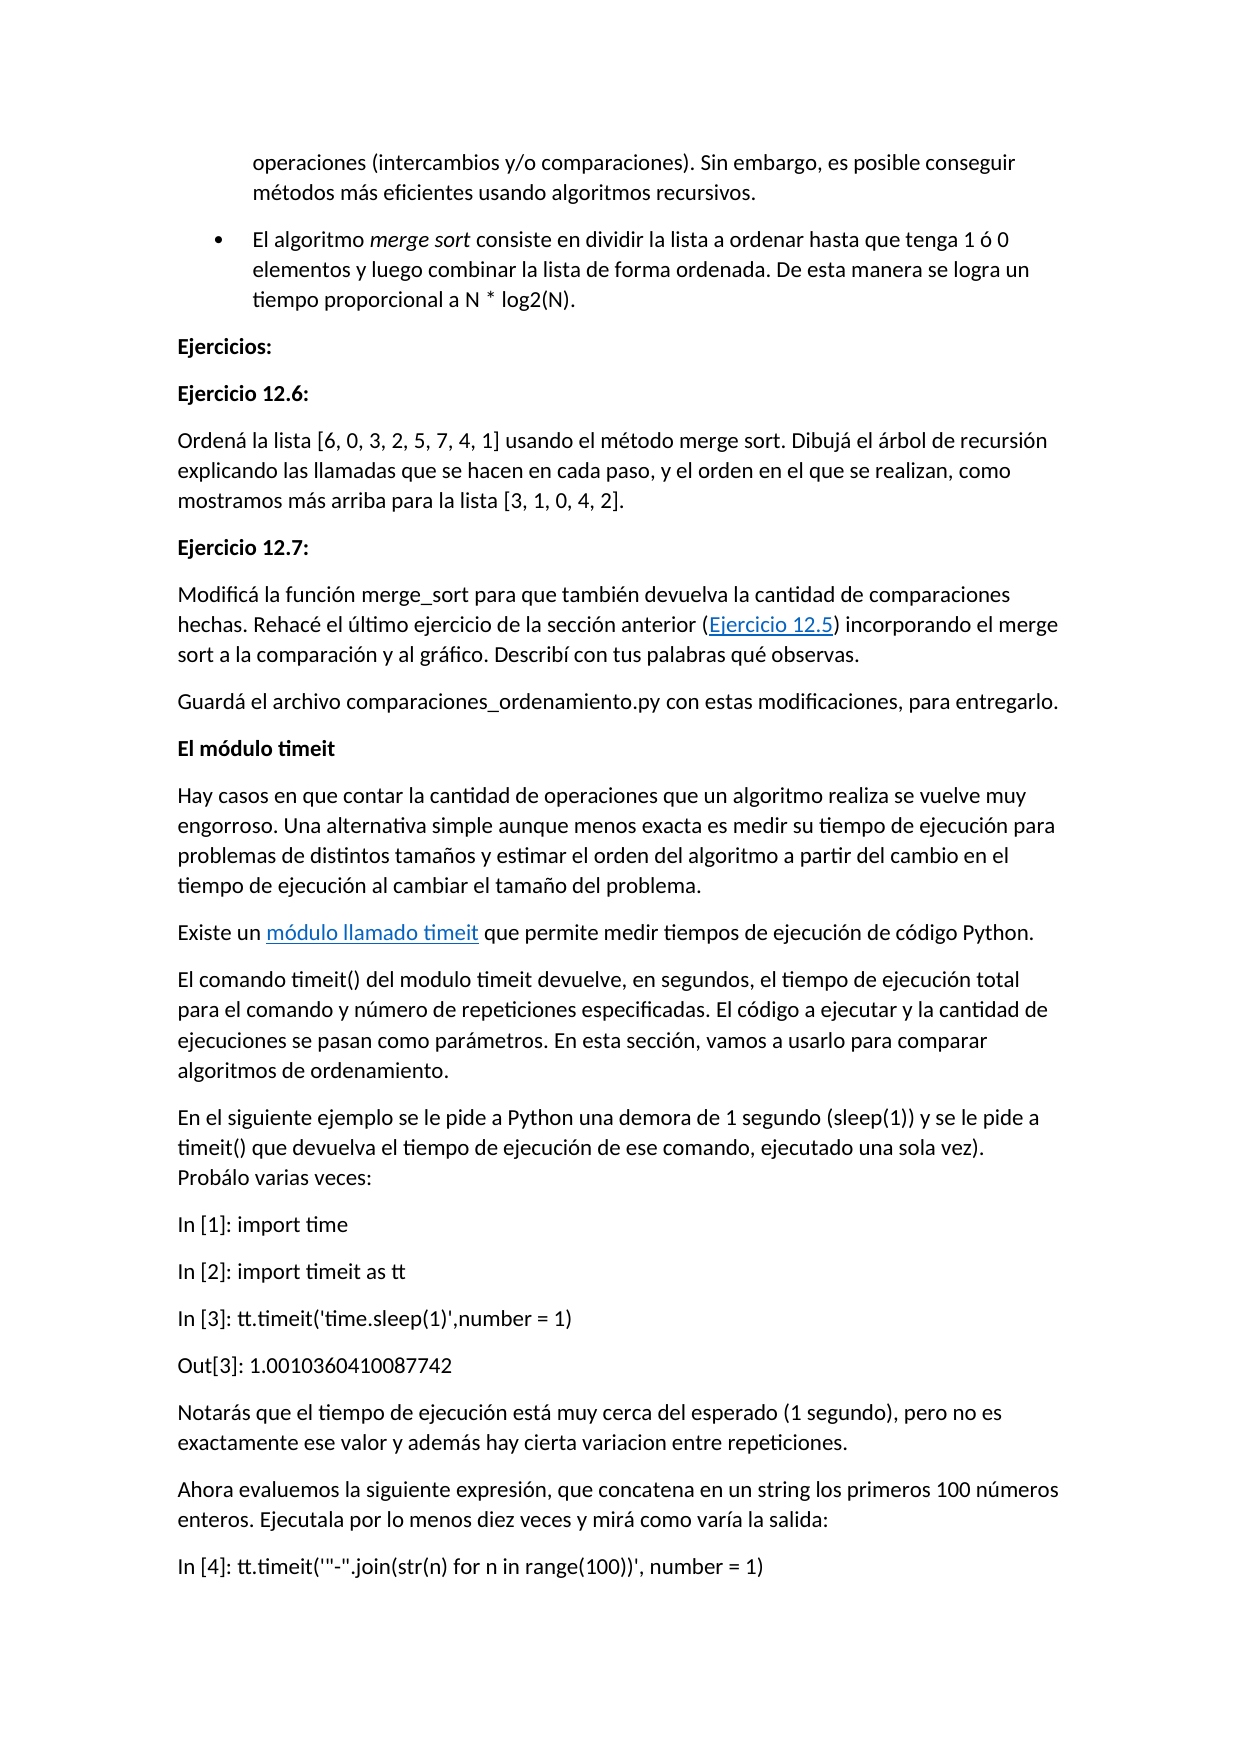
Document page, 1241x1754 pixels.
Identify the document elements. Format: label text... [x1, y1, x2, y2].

text In [1]: import time [177, 1210, 1063, 1238]
text El comando timeit() del modulo timeit devuelve, en segundos, el tiempo de ejecución total para el comando y número de repeticiones especificadas. El código a ejecutar y la cantidad de ejecuciones se pasan como parámetros. En esta sección, vamos a usarlo para comparar algoritmos de ordenamiento. [177, 965, 1063, 1084]
text Guardá el archivo comparaciones_ordenamiento.py con estas modificaciones, para entregarlo. [177, 687, 1063, 715]
text Ejercicio 12.7: [177, 533, 1063, 561]
text Hay casos en que contar la cantidad de operaciones que un algoritmo realiza se vuelve muy engorroso. Una alternativa simple aunque menos exacta es medir su tiempo de ejecución para problemas de distintos tamaños y estimar el orden del algoritmo a partir del cambio en el tiempo de ejecución al cambiar el tamaño del problema. [177, 781, 1063, 899]
text El módulo timeit [177, 734, 1063, 762]
text Out[3]: 1.0010360410087742 [177, 1351, 1063, 1379]
text Ahora evaluemos la siguiente expresión, que concatena en un string los primeros 100 números enteros. Ejecutala por lo menos diez veces y mirá como varía la salida: [177, 1475, 1063, 1533]
text In [4]: tt.timeit('"-".join(str(n) for n in range(100))', number = 1) [177, 1552, 1063, 1580]
text Ejercicio 12.6: [177, 379, 1063, 407]
text Notarás que el tiempo de ejecución está muy cerca del esperado (1 segundo), pero no es exactamente ese valor y además hay cierta variacion entre repeticiones. [177, 1398, 1063, 1456]
text En el siguiente ejemplo se le pide a Python una demora de 1 segundo (sleep(1)) y se le pide a timeit() que devuelva el tiempo de ejecución de ese comando, ejecutado una sola vez). Probálo varias veces: [177, 1103, 1063, 1191]
text In [3]: tt.timeit('time.sleep(1)',number = 1) [177, 1304, 1063, 1332]
text Existe un módulo llamado timeit que permite medir tiempos de ejecución de código Python. [177, 918, 1063, 946]
text In [2]: import timeit as tt [177, 1257, 1063, 1285]
text Modificá la función merge_sort para que también devuelva la cantidad de comparaciones hechas. Rehacé el último ejercicio de la sección anterior (Ejercicio 12.5) incorporando el merge sort a la comparación y al gráfico. Describí con tus palabras qué observas. [177, 580, 1063, 668]
text Ordená la lista [6, 0, 3, 2, 5, 7, 4, 1] usando el método merge sort. Dibujá el árbol de recursión explicando las llamadas que se hacen en cada paso, y el orden en el que se realizan, como mostramos más arriba para la lista [3, 1, 0, 4, 2]. [177, 426, 1063, 514]
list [215, 148, 1063, 206]
text Ejercicios: [177, 332, 1063, 360]
list El algoritmo merge sort consiste en dividir la lista a ordenar hasta que tenga 1 ó 0 elementos y luego combinar la lista de forma ordenada. De esta manera se logra un tiempo proporcional a N * log2(N). [215, 225, 1063, 313]
